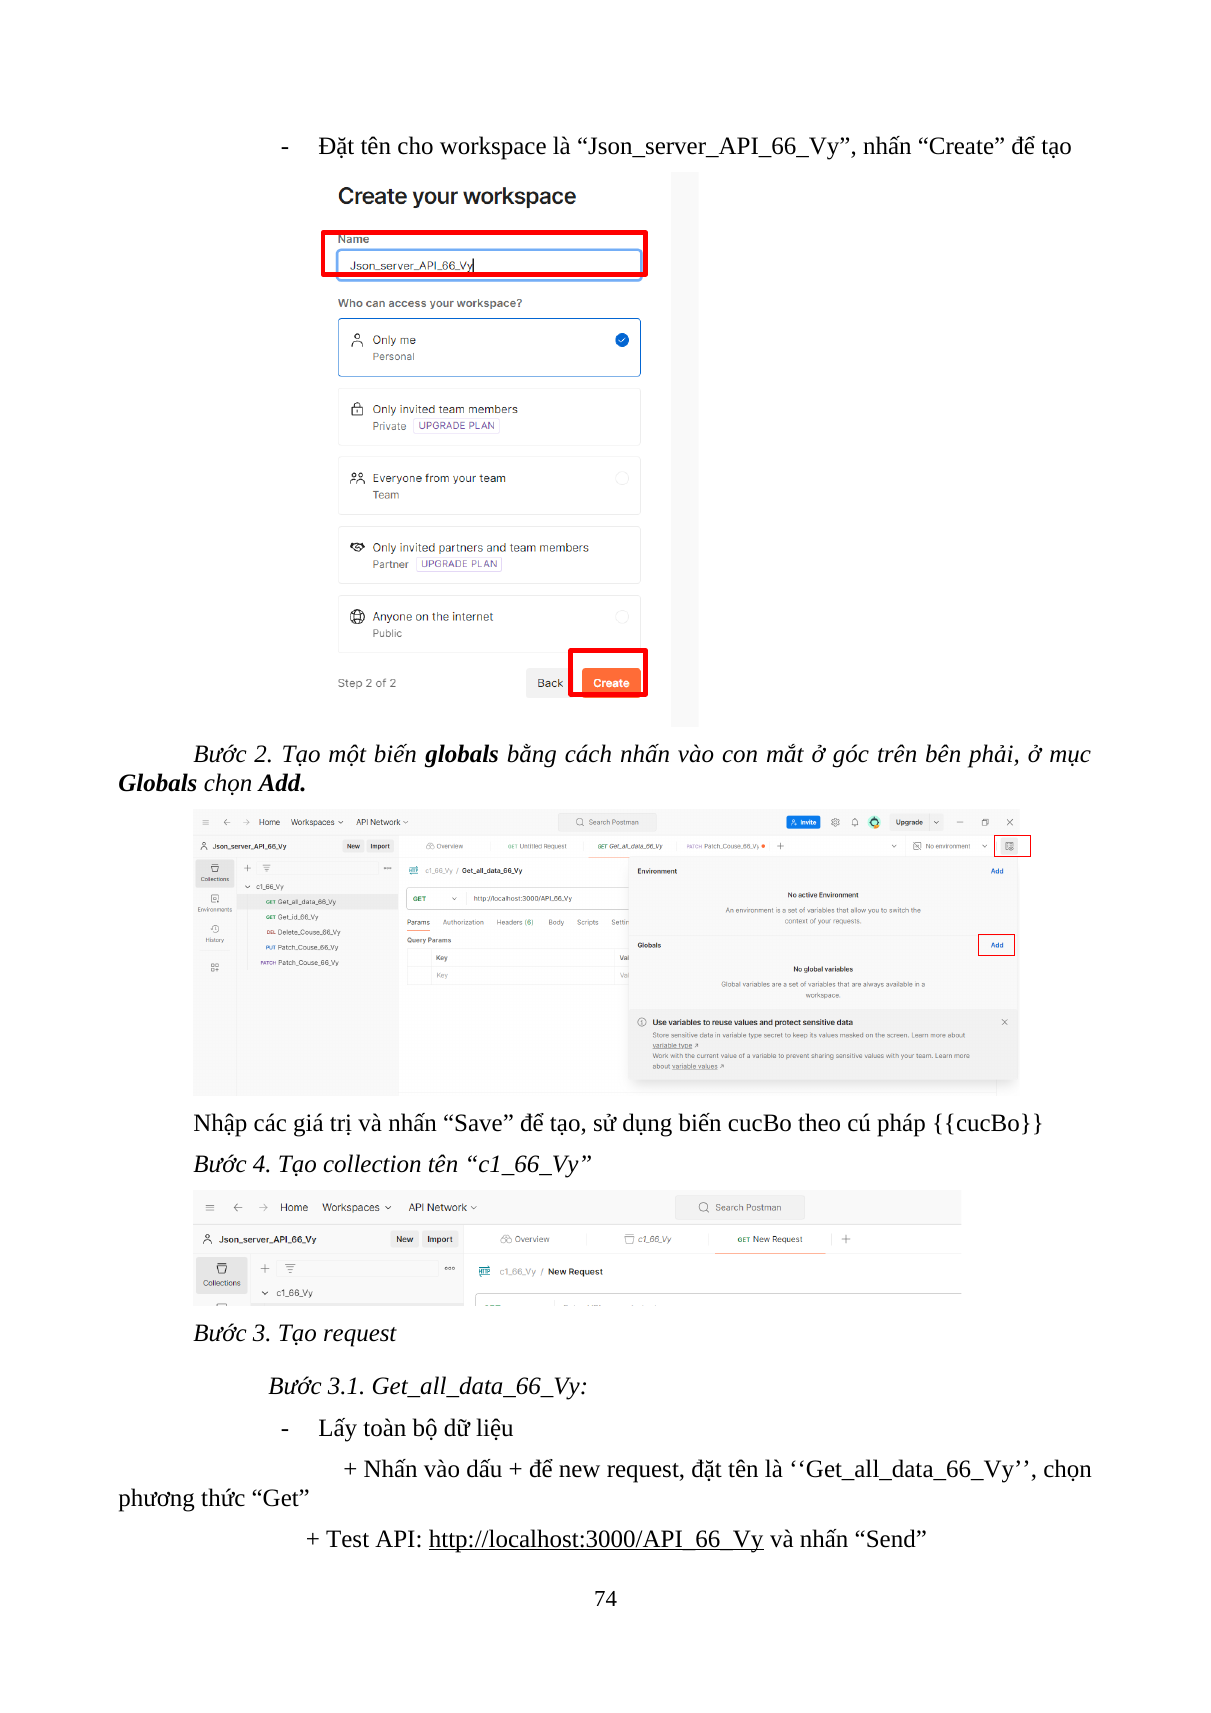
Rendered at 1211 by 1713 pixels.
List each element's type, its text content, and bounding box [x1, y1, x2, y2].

subtitle Bước 3.1. Get_all_data_66_Vy: [193, 1371, 1093, 1400]
picture [325, 235, 643, 272]
picture [193, 809, 1020, 1096]
subtitle Bước 3. Tạo request [118, 1318, 1093, 1346]
text Nhập các giá trị và nhấn “Save” để tạo, sử dụng biến cucBo theo cú pháp {{cucBo}} [118, 1108, 1093, 1136]
subtitle Bước 4. Tạo collection tên “c1_66_Vy” [118, 1149, 1093, 1178]
list Đặt tên cho workspace là “Json_server_API_66_Vy”, nhấn “Create” để tạo [281, 131, 1093, 160]
picture [193, 1190, 962, 1306]
list Lấy toàn bộ dữ liệu [281, 1413, 1093, 1441]
picture [324, 172, 699, 727]
text + Test API: http://localhost:3000/API_66_Vy và nhấn “Send” [206, 1524, 1093, 1553]
subtitle Bước 2. Tạo một biến globals bằng cách nhấn vào con mắt ở góc trên bên phải, ở mục Globals chọn Add. [118, 739, 1093, 797]
text + Nhấn vào dấu + để new request, đặt tên là ‘‘Get_all_data_66_Vy’’, chọn phương thức “Get” [118, 1454, 1093, 1511]
picture [995, 836, 1020, 856]
